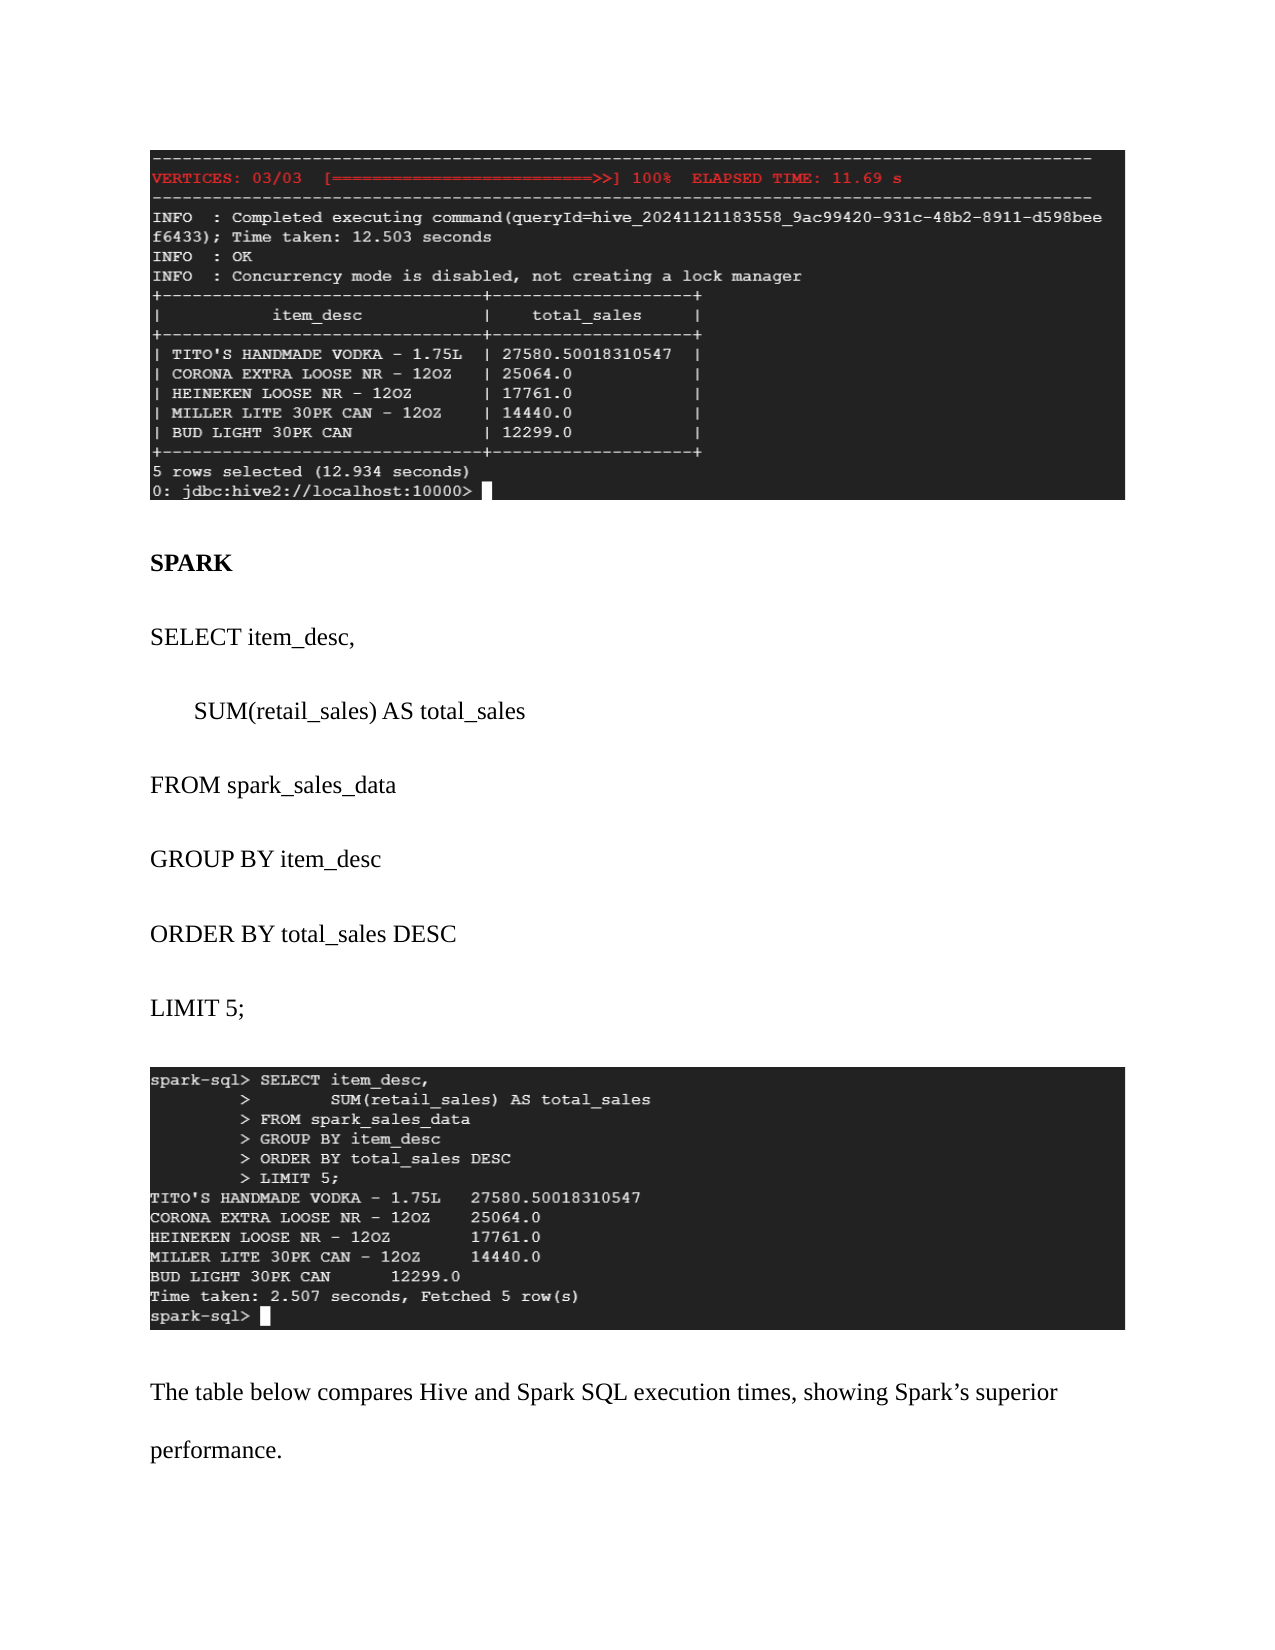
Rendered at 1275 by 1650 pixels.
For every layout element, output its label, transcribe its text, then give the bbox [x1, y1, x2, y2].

text LIMIT 5; [150, 993, 1125, 1022]
text SELECT item_desc, [150, 622, 1125, 651]
text SUM(retail_sales) AS total_sales [150, 696, 1125, 725]
picture [150, 150, 1125, 500]
text ORDER BY total_sales DESC [150, 919, 1125, 947]
text The table below compares Hive and Spark SQL execution times, showing Spark’s superior performance. [150, 1377, 1125, 1463]
text SPARK [150, 548, 1125, 577]
text FROM spark_sales_data [150, 770, 1125, 799]
text GROUP BY item_desc [150, 844, 1125, 873]
picture [150, 1067, 1125, 1330]
